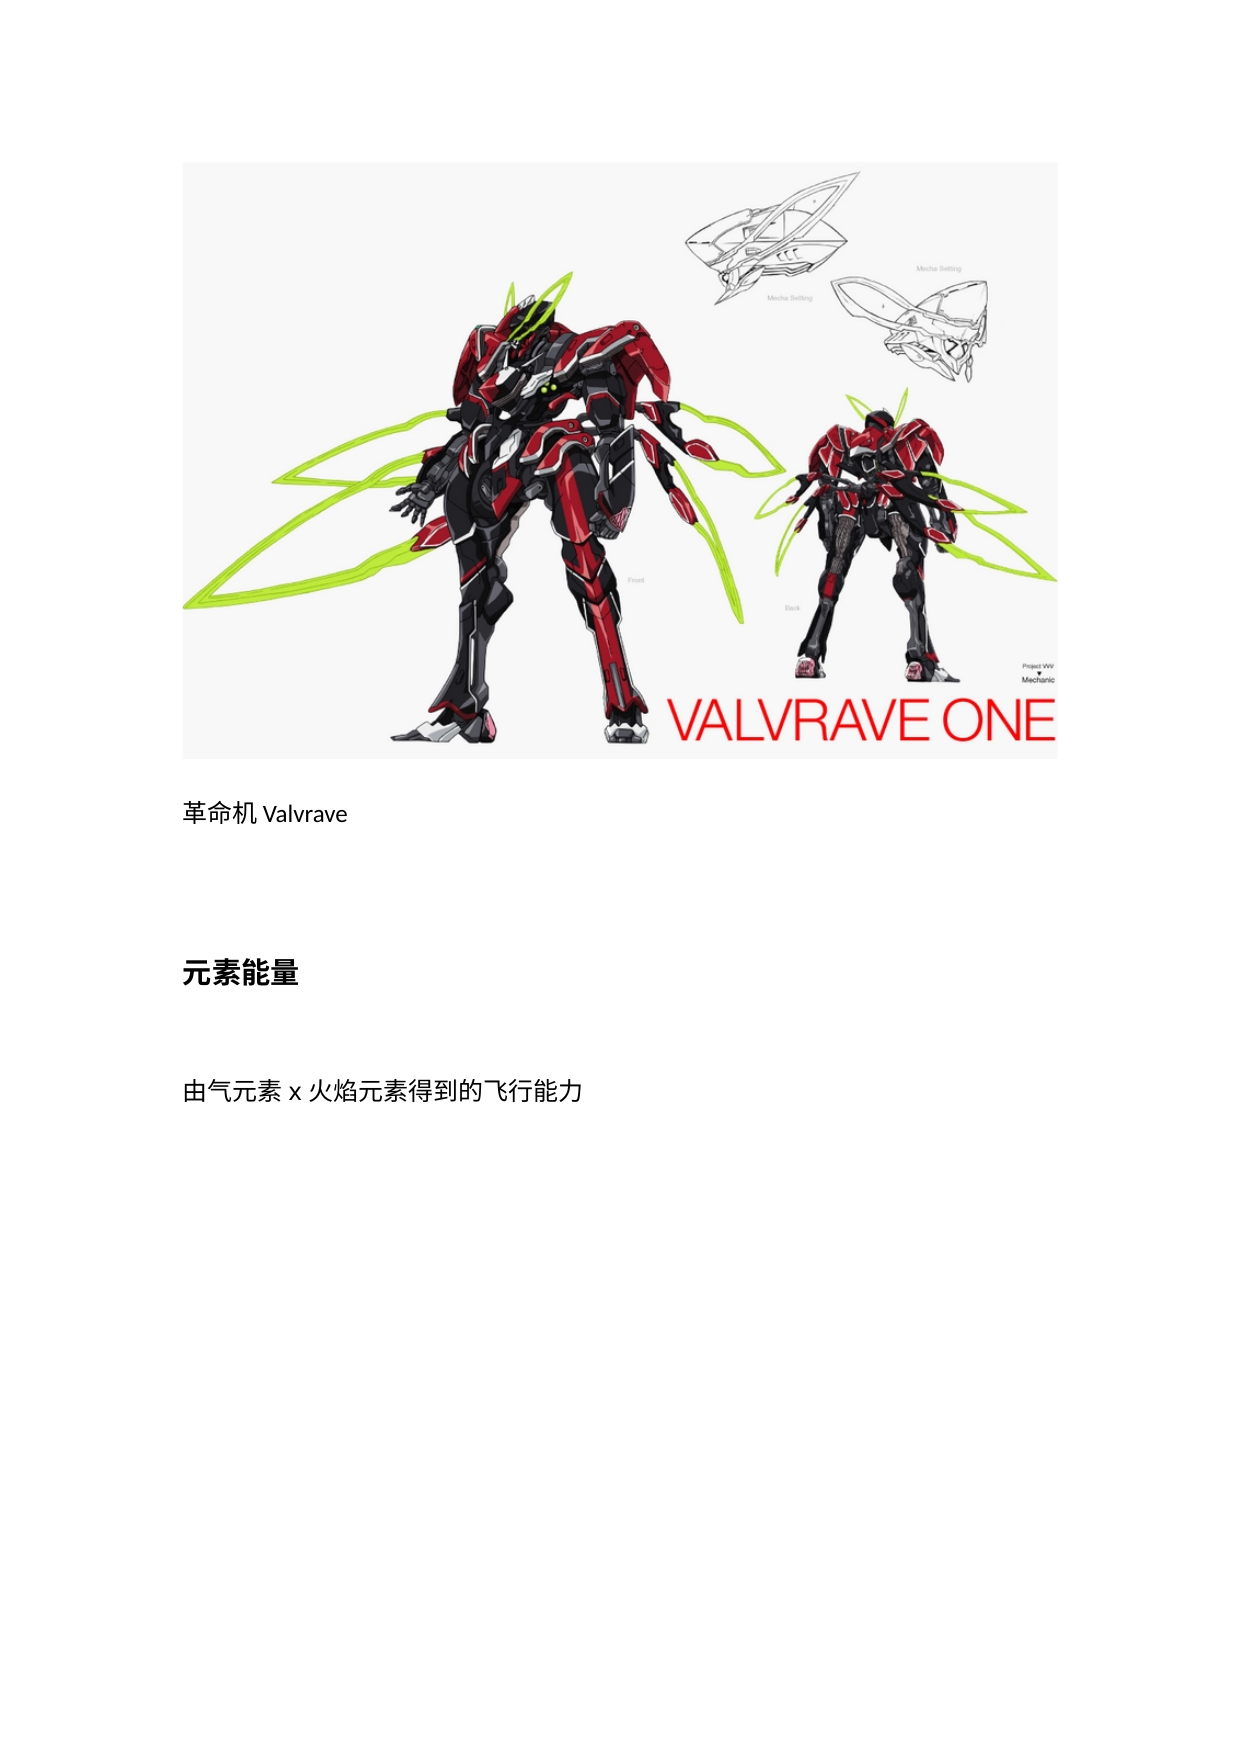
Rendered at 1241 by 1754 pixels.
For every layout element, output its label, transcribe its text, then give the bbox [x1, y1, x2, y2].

picture [182, 162, 1058, 759]
text 由气元素 x 火焰元素得到的飞行能力 [183, 1057, 1058, 1122]
text 革命机Valvrave [183, 779, 1058, 844]
subtitle 元素能量 [183, 939, 1058, 1004]
